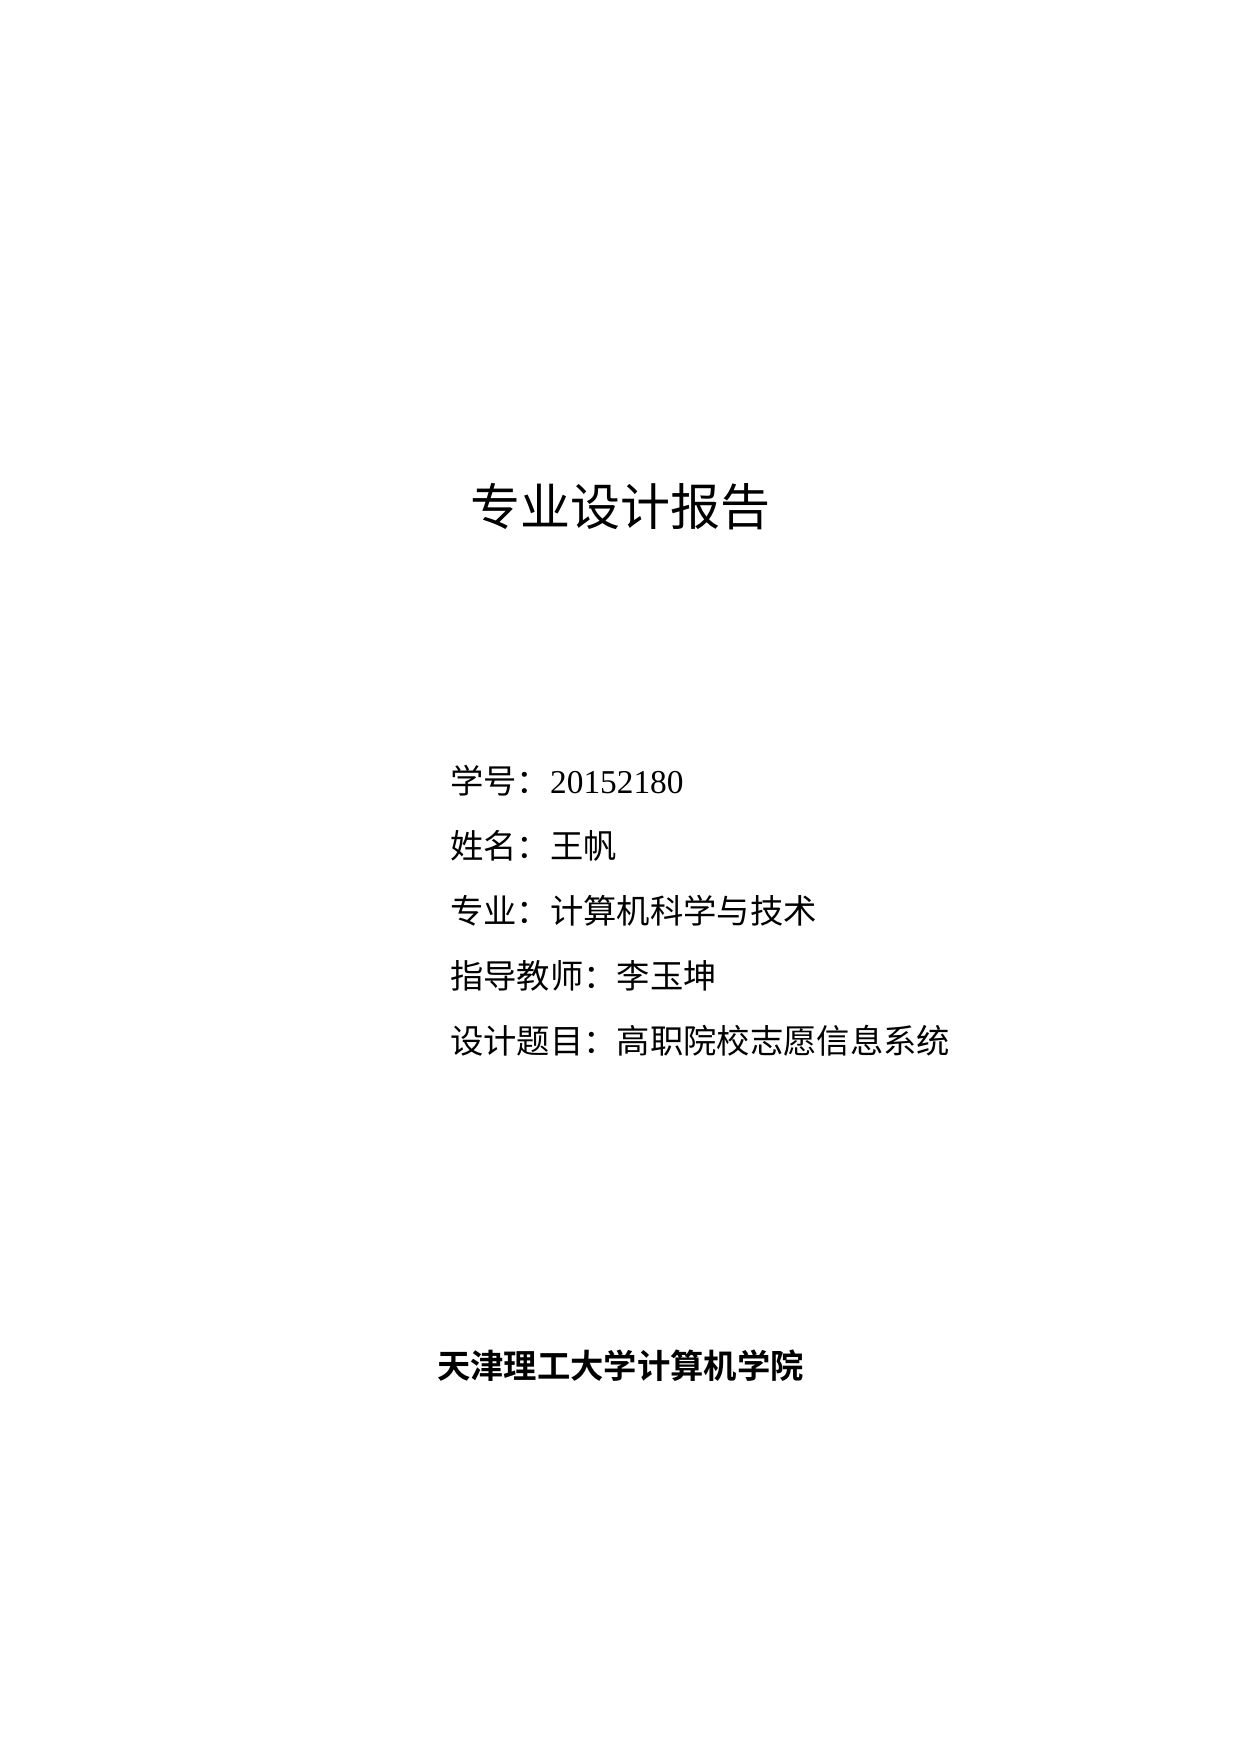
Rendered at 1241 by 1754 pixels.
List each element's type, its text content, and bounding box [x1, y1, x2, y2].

text 设计题目：高职院校志愿信息系统 [187, 1007, 1053, 1072]
text 天津理工大学计算机学院 [187, 1332, 1053, 1397]
text 专业设计报告 [187, 454, 1053, 552]
text 专业：计算机科学与技术 [187, 877, 1053, 942]
text 学号：20152180 [187, 747, 1053, 812]
text 姓名：王帆 [187, 812, 1053, 877]
text 指导教师：李玉坤 [187, 942, 1053, 1007]
